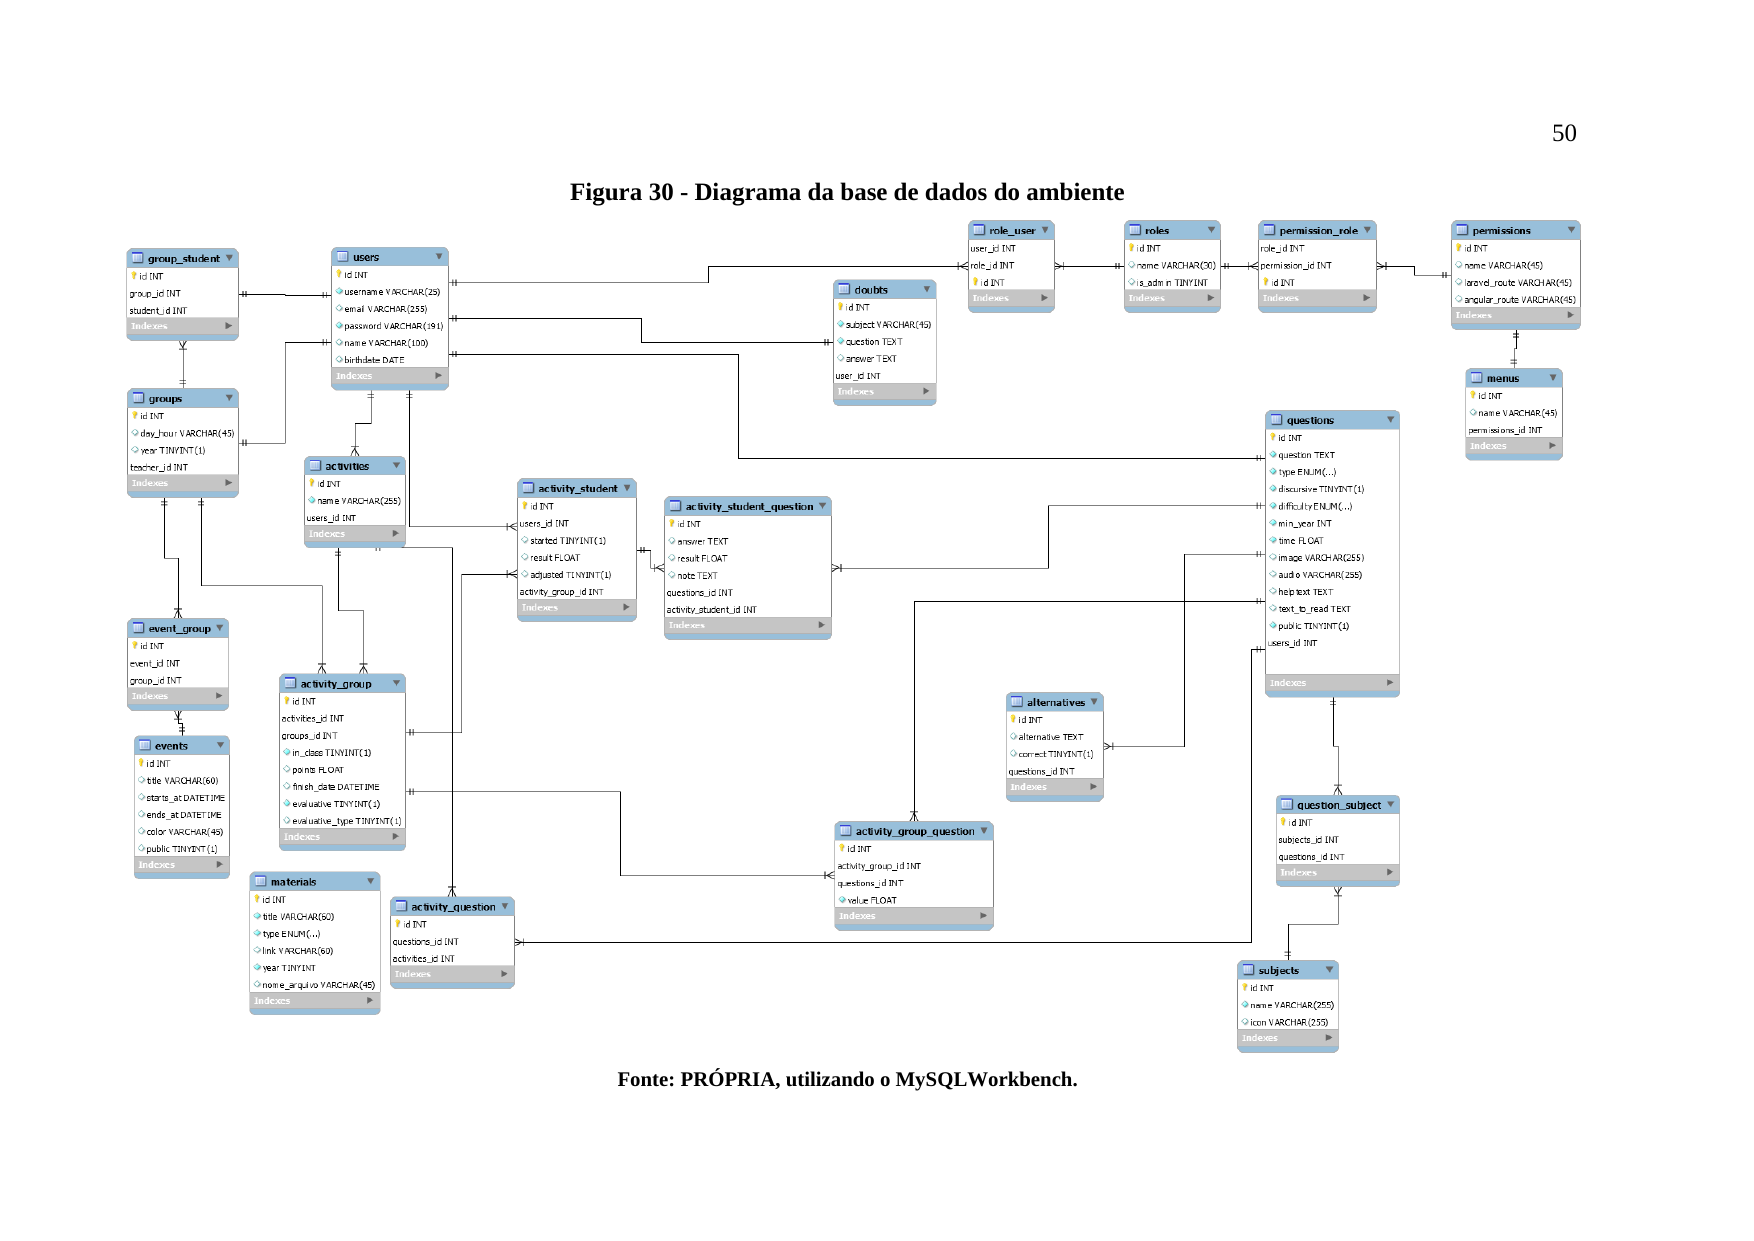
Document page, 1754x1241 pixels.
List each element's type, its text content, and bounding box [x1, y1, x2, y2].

text Fonte: PRÓPRIA, utilizando o MySQLWorkbench. [118, 1067, 1577, 1091]
picture [118, 220, 1588, 1067]
text Figura - Diagrama da base de dados do ambiente [118, 177, 1577, 206]
